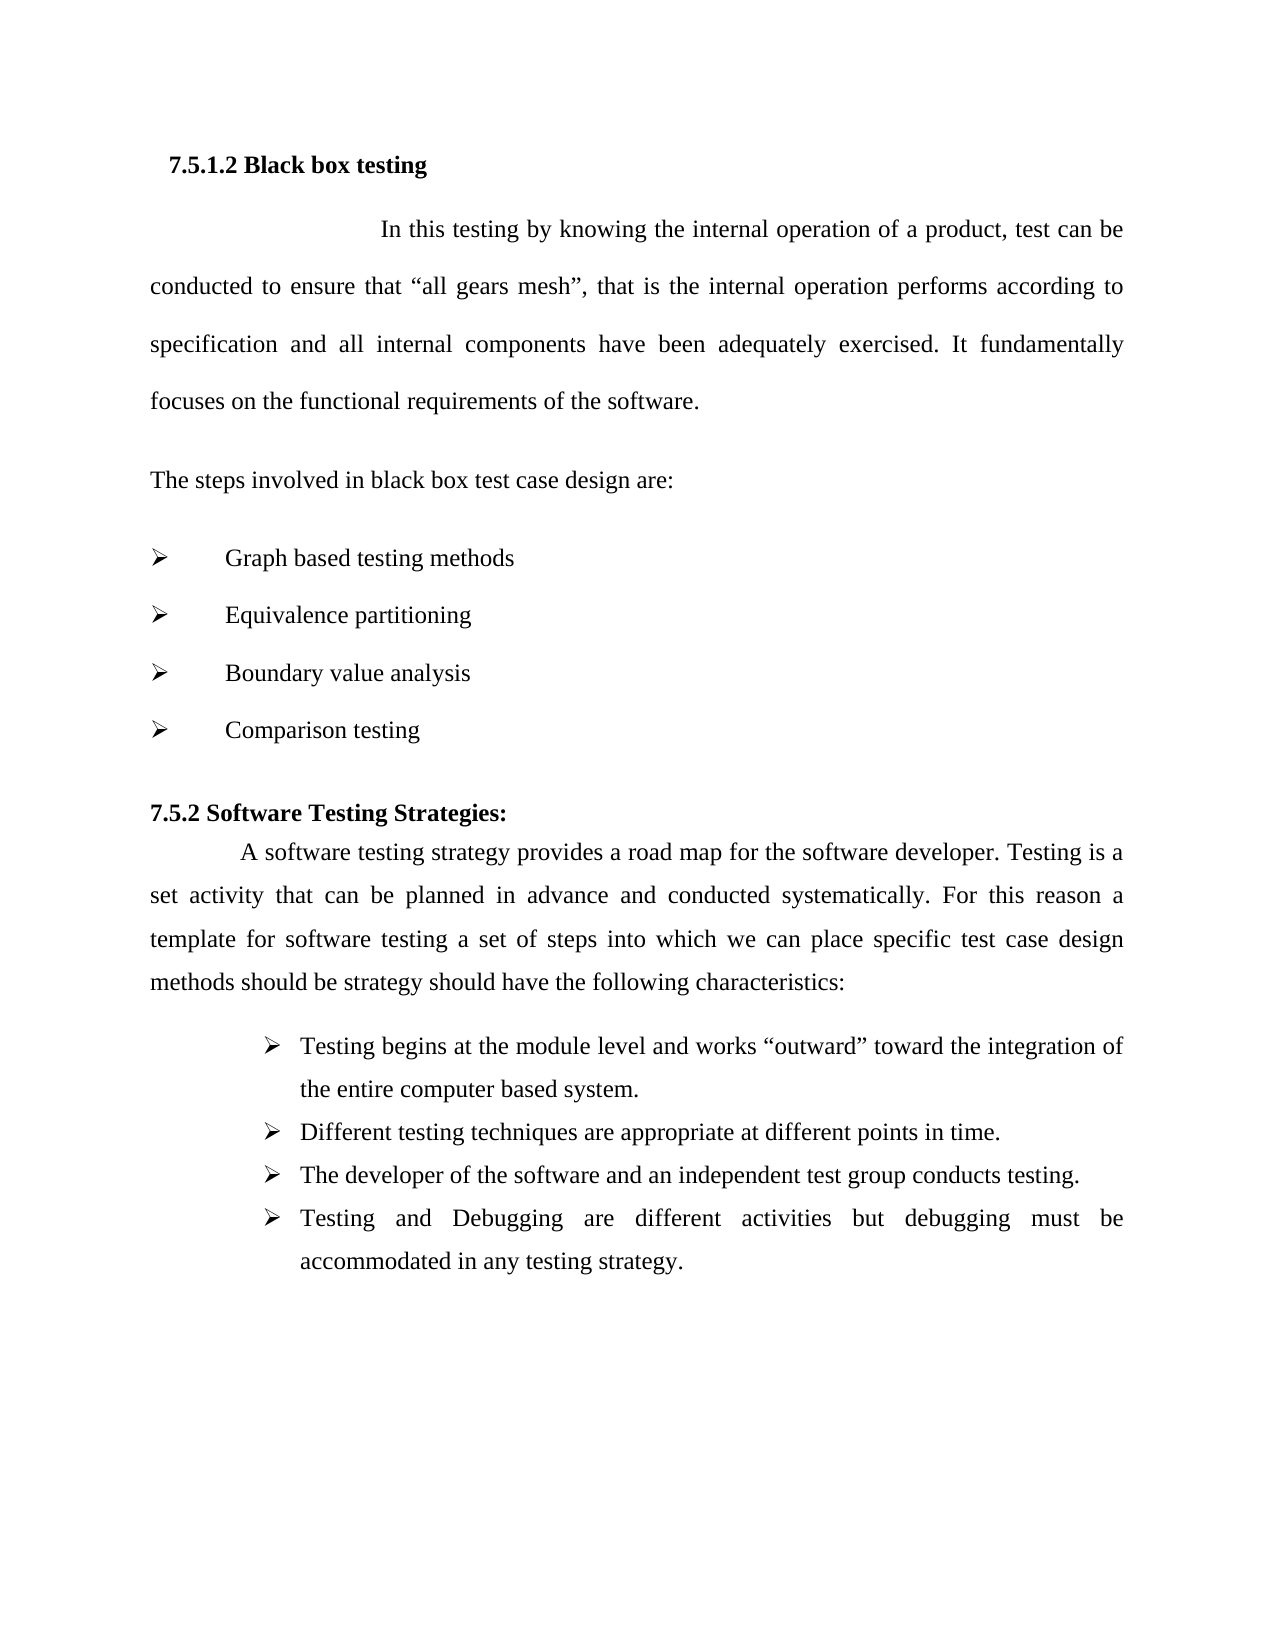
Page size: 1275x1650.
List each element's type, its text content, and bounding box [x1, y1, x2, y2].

list Different testing techniques are appropriate at different points in time. [262, 1117, 1125, 1146]
list Testing begins at the module level and works “outward” toward the integration of the entire computer based system. [262, 1031, 1125, 1103]
text The steps involved in black box test case design are: [150, 465, 1125, 493]
list Graph based testing methods [150, 543, 1125, 572]
subtitle 7.5.2 Software Testing Strategies: [150, 798, 1125, 827]
list Boundary value analysis [150, 658, 1125, 687]
list Equivalence partitioning [150, 601, 1125, 629]
text A software testing strategy provides a road map for the software developer. Testing is a set activity that can be planned in advance and conducted systematically. For this reason a template for software testing a set of steps into which we can place specific test case design methods should be strategy should have the following characteristics: [150, 837, 1125, 996]
list Comparison testing [150, 716, 1125, 744]
list Testing and Debugging are different activities but debugging must be accommodated in any testing strategy. [262, 1203, 1125, 1275]
text 7.5.1.2 Black box testing [150, 150, 1125, 179]
list The developer of the software and an independent test group conducts testing. [262, 1160, 1125, 1189]
text In this testing by knowing the internal operation of a product, test can be conducted to ensure that “all gears mesh”, that is the internal operation performs according to specification and all internal components have been adequately exercised. It fundamentally focuses on the functional requirements of the software. [150, 214, 1125, 415]
